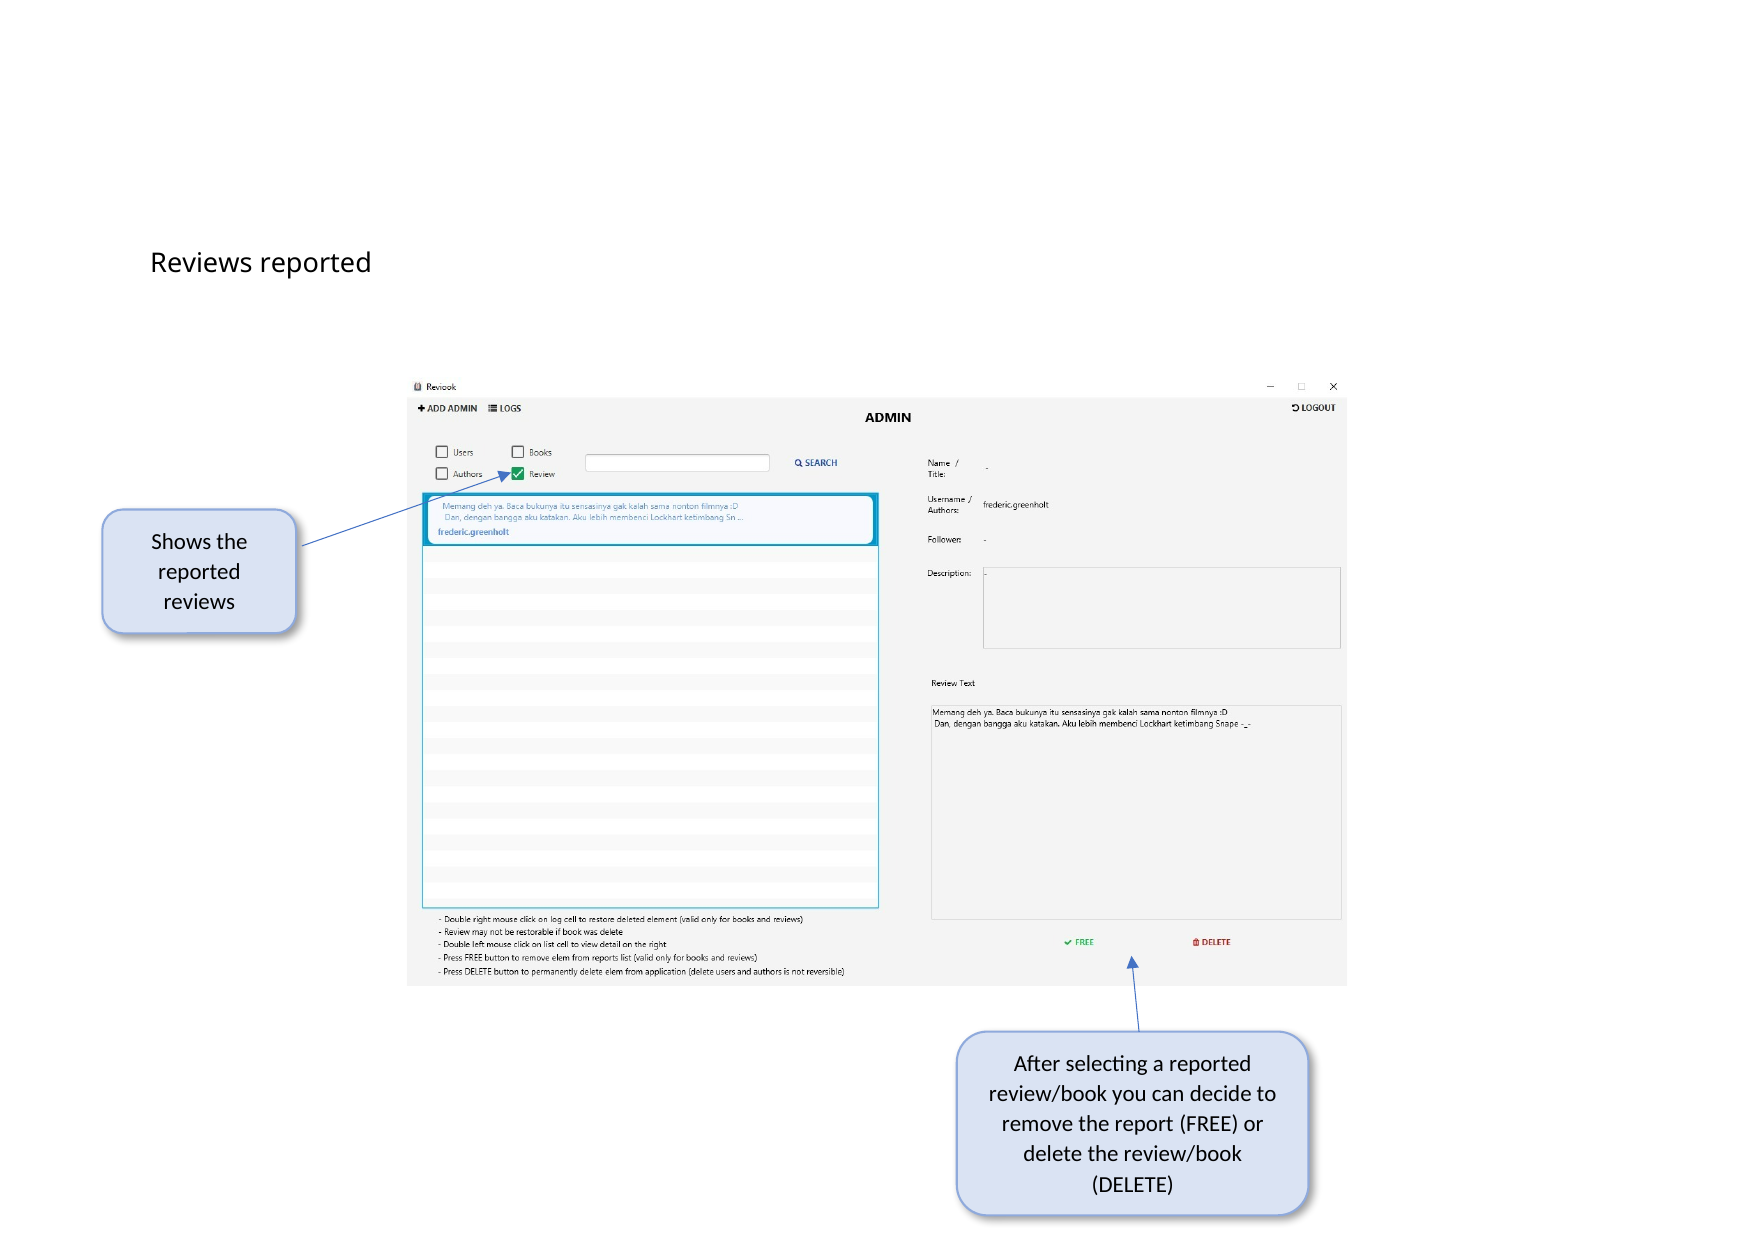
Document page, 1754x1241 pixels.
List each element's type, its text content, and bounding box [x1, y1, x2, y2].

picture [406, 377, 1348, 986]
subtitle Reviews reported [150, 244, 1604, 281]
